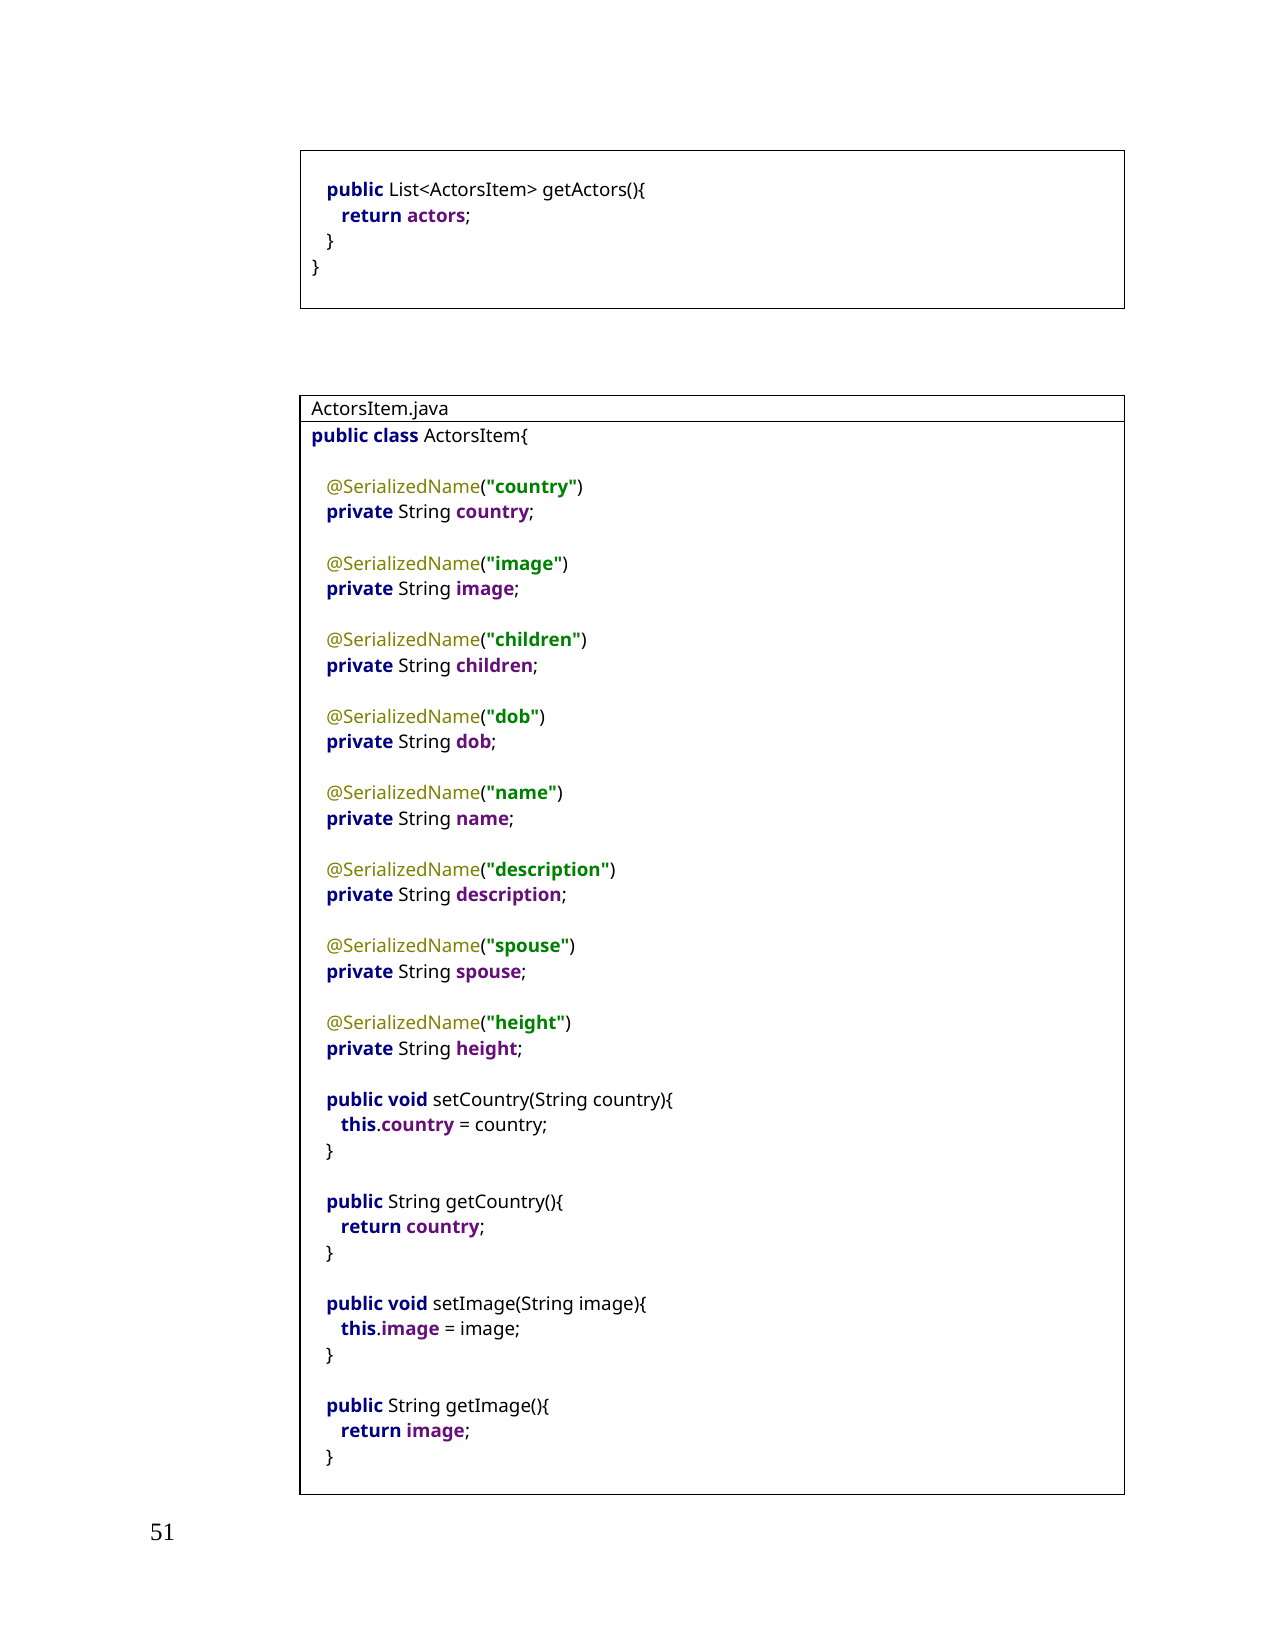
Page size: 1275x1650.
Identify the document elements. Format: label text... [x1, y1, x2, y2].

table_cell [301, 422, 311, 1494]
table_header ActorsItem.java [301, 396, 1124, 421]
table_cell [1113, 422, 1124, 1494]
